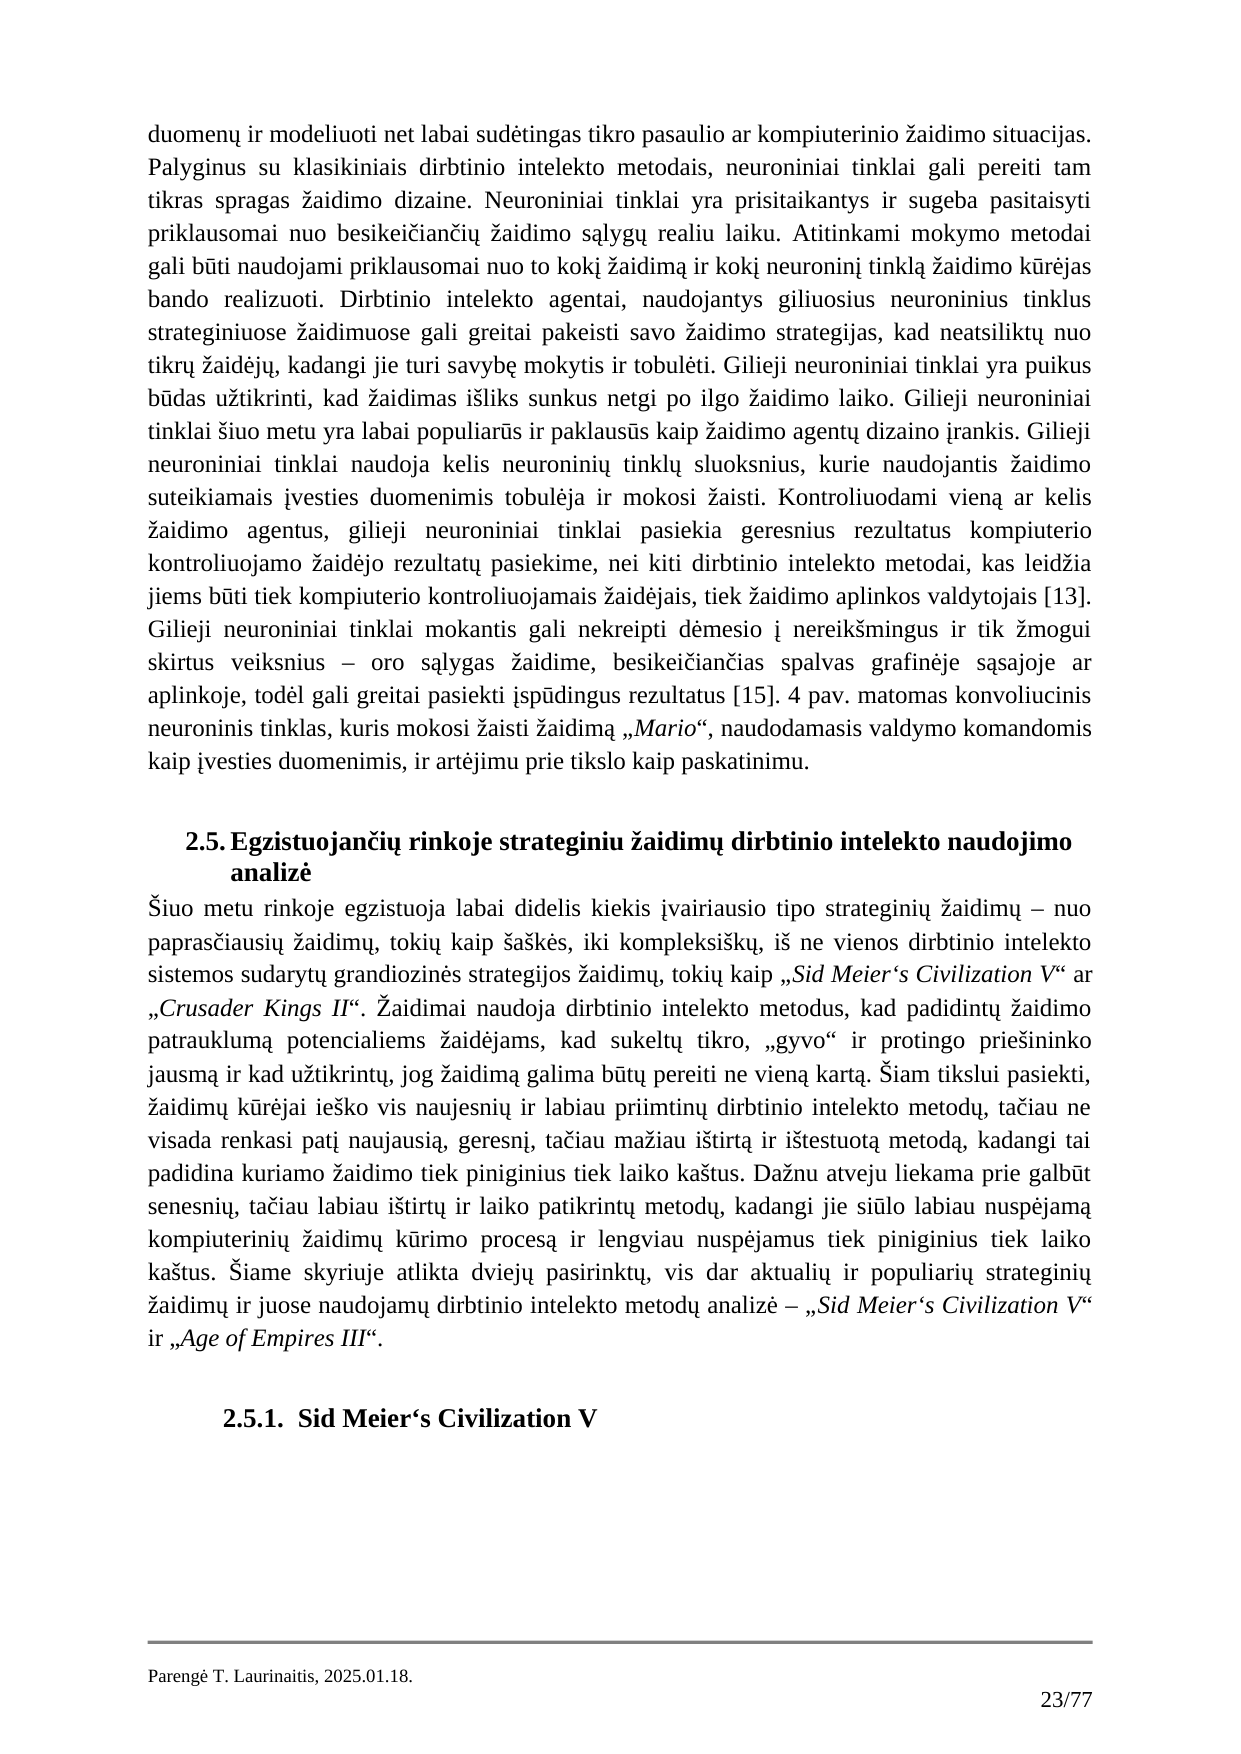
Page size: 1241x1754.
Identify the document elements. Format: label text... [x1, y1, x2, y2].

subtitle Egzistuojančių rinkoje strateginiu žaidimų dirbtinio intelekto naudojimo analizė [185, 825, 1092, 887]
subtitle Sid Meier‘s Civilization V [223, 1402, 1092, 1433]
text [148, 119, 1092, 775]
text Šiuo metu rinkoje egzistuoja labai didelis kiekis įvairiausio tipo strateginių žaidimų – nuo paprasčiausių žaidimų, tokių kaip šaškės, iki kompleksiškų, iš ne vienos dirbtinio intelekto sistemos sudarytų grandiozinės strategijos žaidimų, tokių kaip „Sid Meier‘s Civilization V“ ar „Crusader Kings II“. Žaidimai naudoja dirbtinio intelekto metodus, kad padidintų žaidimo patrauklumą potencialiems žaidėjams, kad sukeltų tikro, „gyvo“ ir protingo priešininko jausmą ir kad užtikrintų, jog žaidimą galima būtų pereiti ne vieną kartą. Šiam tikslui pasiekti, žaidimų kūrėjai ieško vis naujesnių ir labiau priimtinų dirbtinio intelekto metodų, tačiau ne visada renkasi patį naujausią, geresnį, tačiau mažiau ištirtą ir ištestuotą metodą, kadangi tai padidina kuriamo žaidimo tiek piniginius tiek laiko kaštus. Dažnu atveju liekama prie galbūt senesnių, tačiau labiau ištirtų ir laiko patikrintų metodų, kadangi jie siūlo labiau nuspėjamą kompiuterinių žaidimų kūrimo procesą ir lengviau nuspėjamus tiek piniginius tiek laiko kaštus. Šiame skyriuje atlikta dviejų pasirinktų, vis dar aktualių ir populiarių strateginių žaidimų ir juose naudojamų dirbtinio intelekto metodų analizė – „Sid Meier‘s Civilization V“ ir „Age of Empires III“. [148, 893, 1092, 1352]
